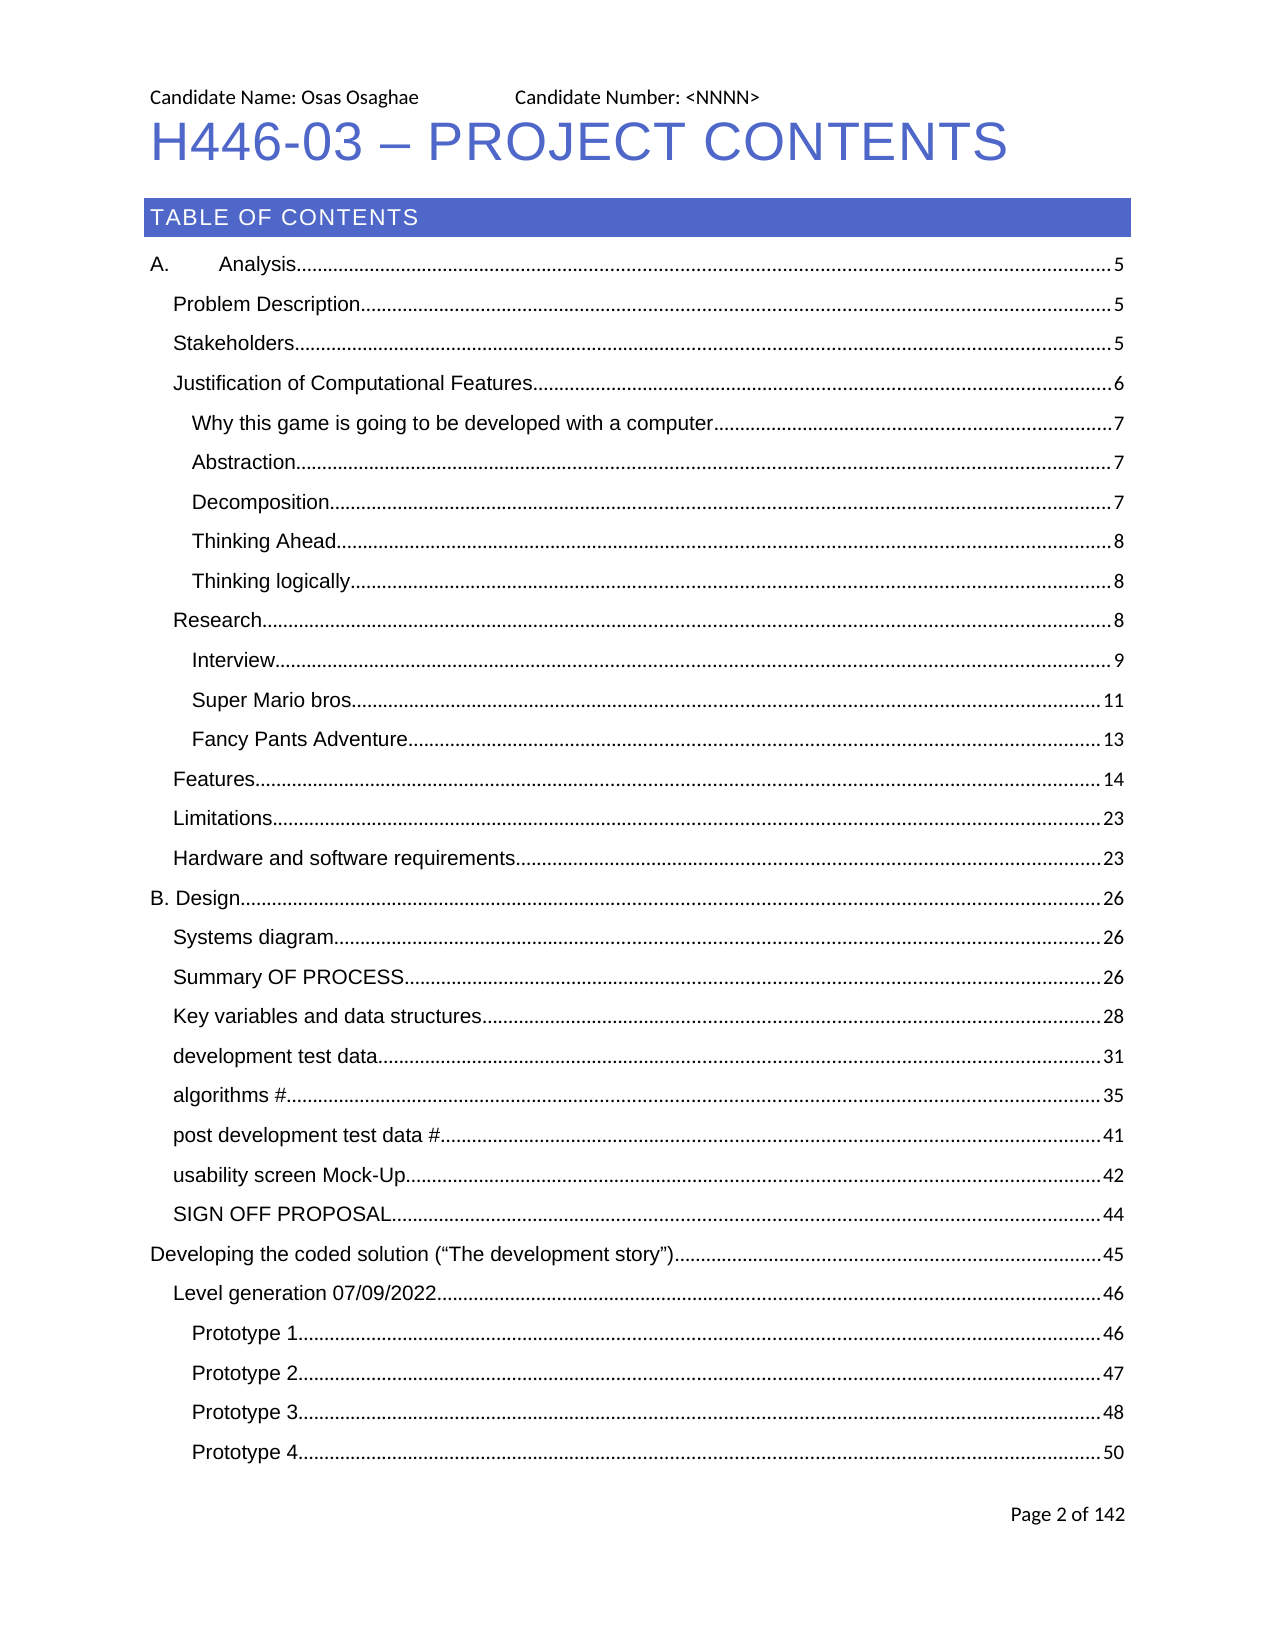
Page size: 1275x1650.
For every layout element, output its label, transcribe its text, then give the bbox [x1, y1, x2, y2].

title H446-03 – Project CONTENTS [150, 109, 1125, 172]
